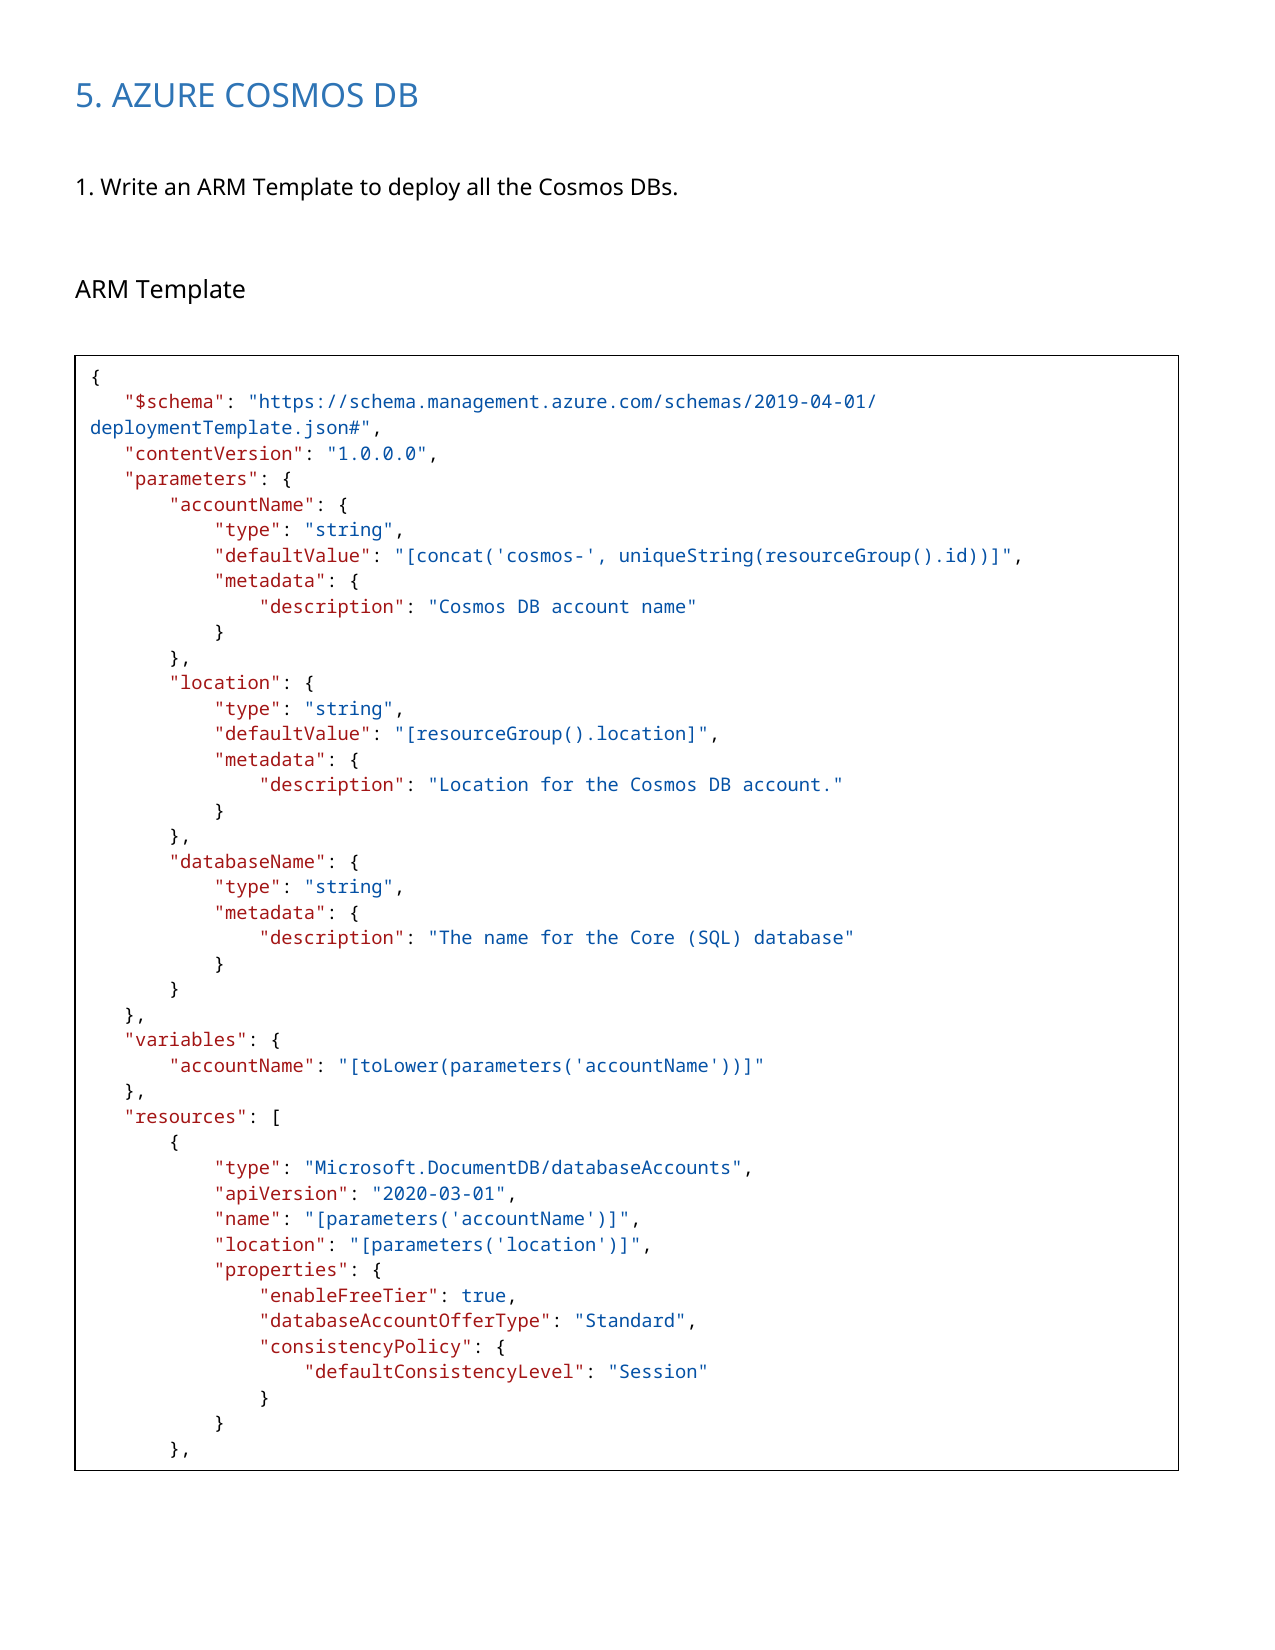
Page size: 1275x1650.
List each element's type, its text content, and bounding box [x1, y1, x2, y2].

subtitle ARM Template [75, 272, 1200, 306]
subtitle 5. AZURE COSMOS DB [75, 72, 1200, 117]
text 1. Write an ARM Template to deploy all the Cosmos DBs. [75, 171, 1200, 202]
